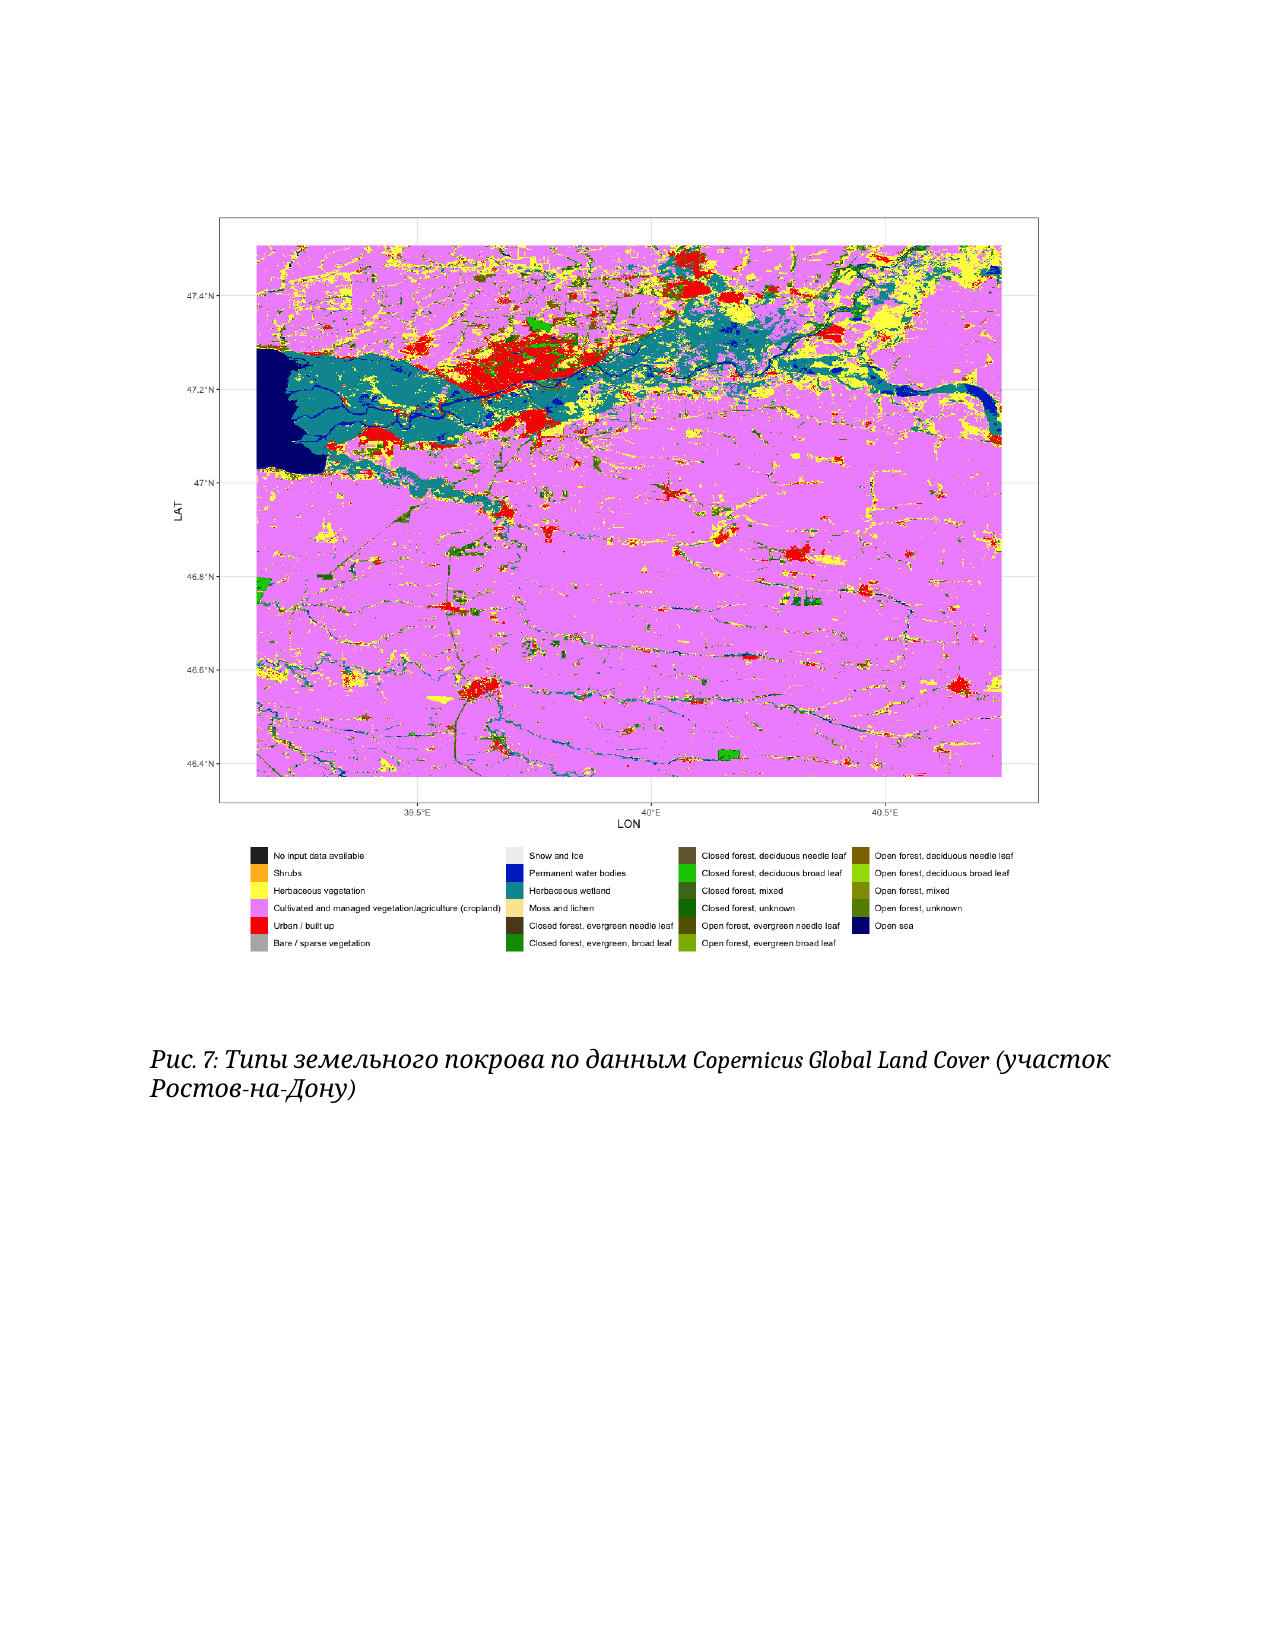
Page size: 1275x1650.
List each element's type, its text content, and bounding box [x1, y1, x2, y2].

picture [168, 150, 1044, 1025]
text Рис. 7: Типы земельного покрова по данным Copernicus Global Land Cover (участок Ростов-на-Дону) [150, 1046, 1125, 1103]
